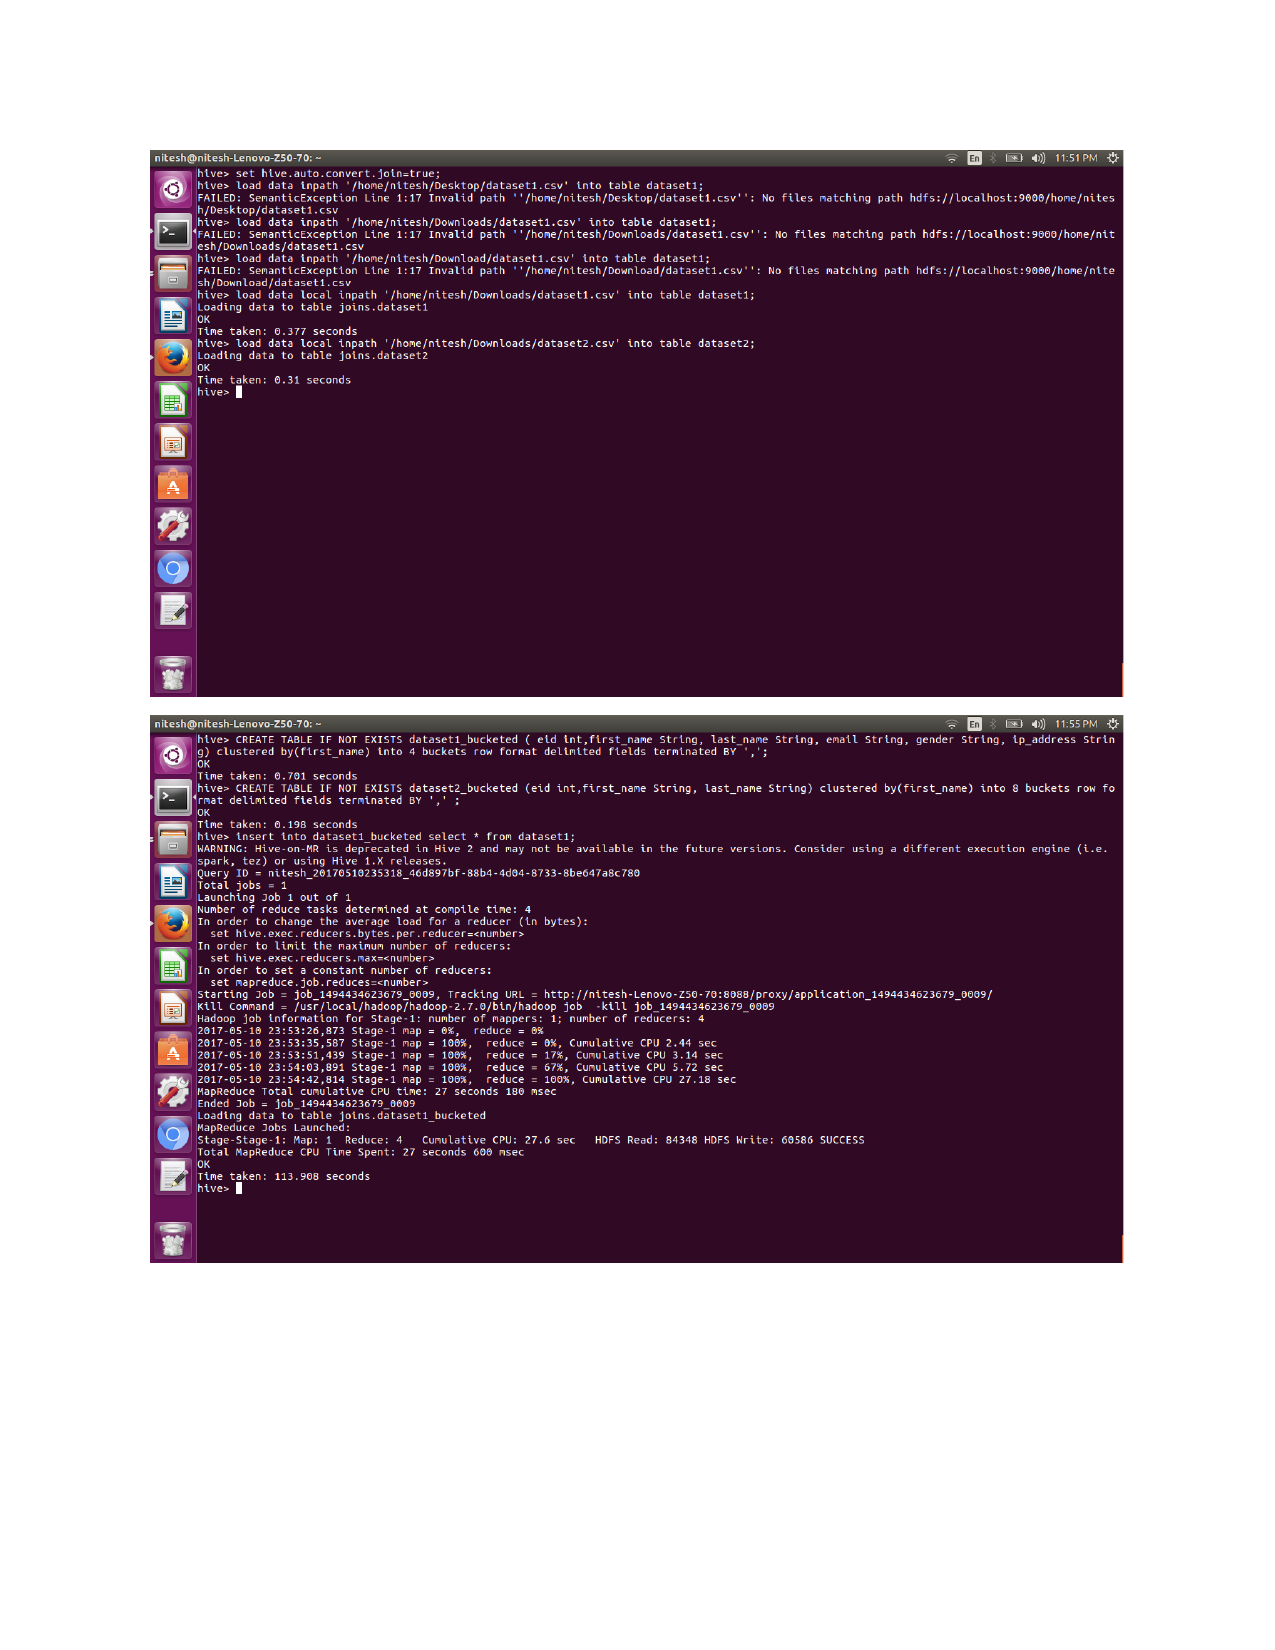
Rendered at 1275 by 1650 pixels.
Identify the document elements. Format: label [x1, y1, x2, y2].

picture [150, 715, 1124, 1263]
picture [150, 150, 1124, 697]
